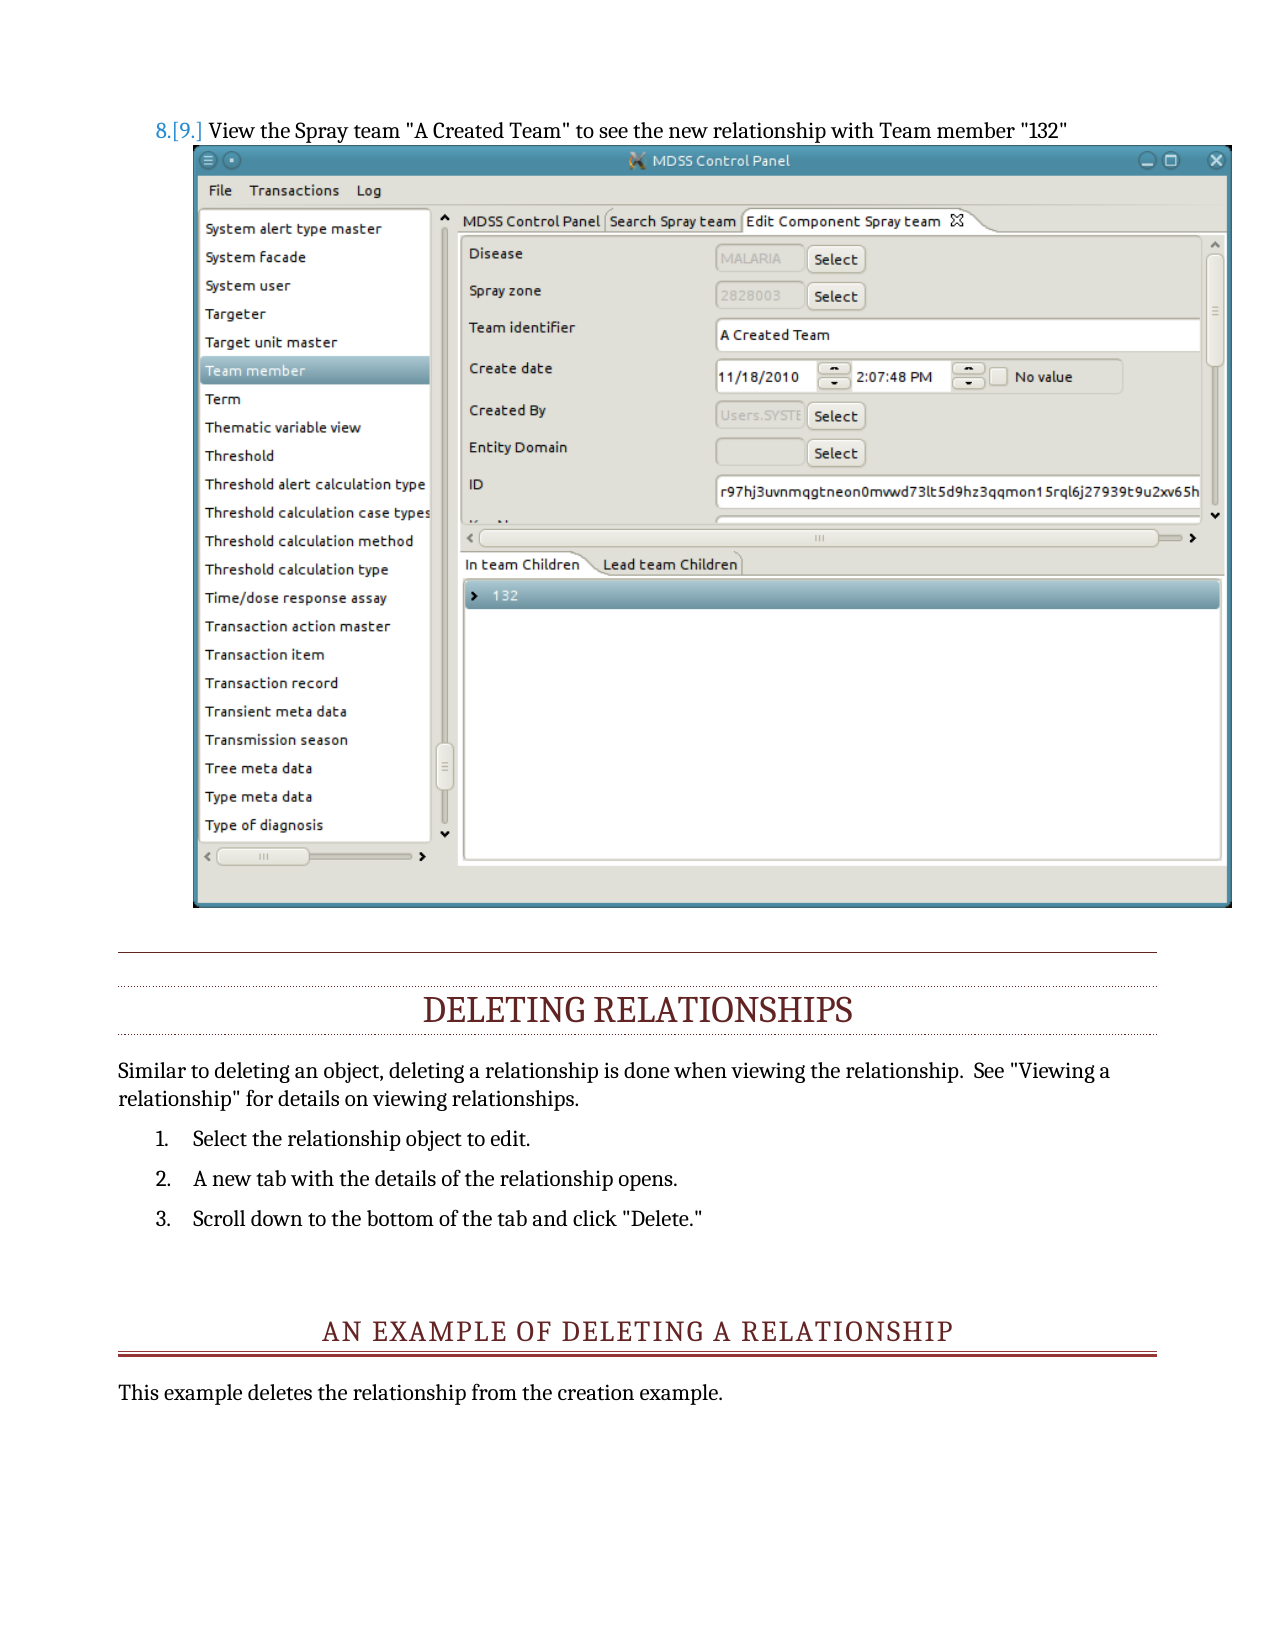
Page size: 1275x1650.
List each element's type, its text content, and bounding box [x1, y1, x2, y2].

list Select the relationship object to edit. [156, 1126, 1157, 1152]
subtitle An example of deleting a relationship [118, 1315, 1157, 1351]
text This example deletes the relationship from the creation example. [118, 1379, 1157, 1406]
subtitle Deleting relationships [118, 986, 1157, 1035]
text Similar to deleting an object, deleting a relationship is done when viewing the relationship. See "Viewing a relationship" for details on viewing relationships. [118, 1058, 1157, 1112]
list A new tab with the details of the relationship opens. [156, 1166, 1157, 1192]
picture [193, 145, 1232, 908]
list Scroll down to the bottom of the tab and click "Delete." [156, 1206, 1157, 1232]
